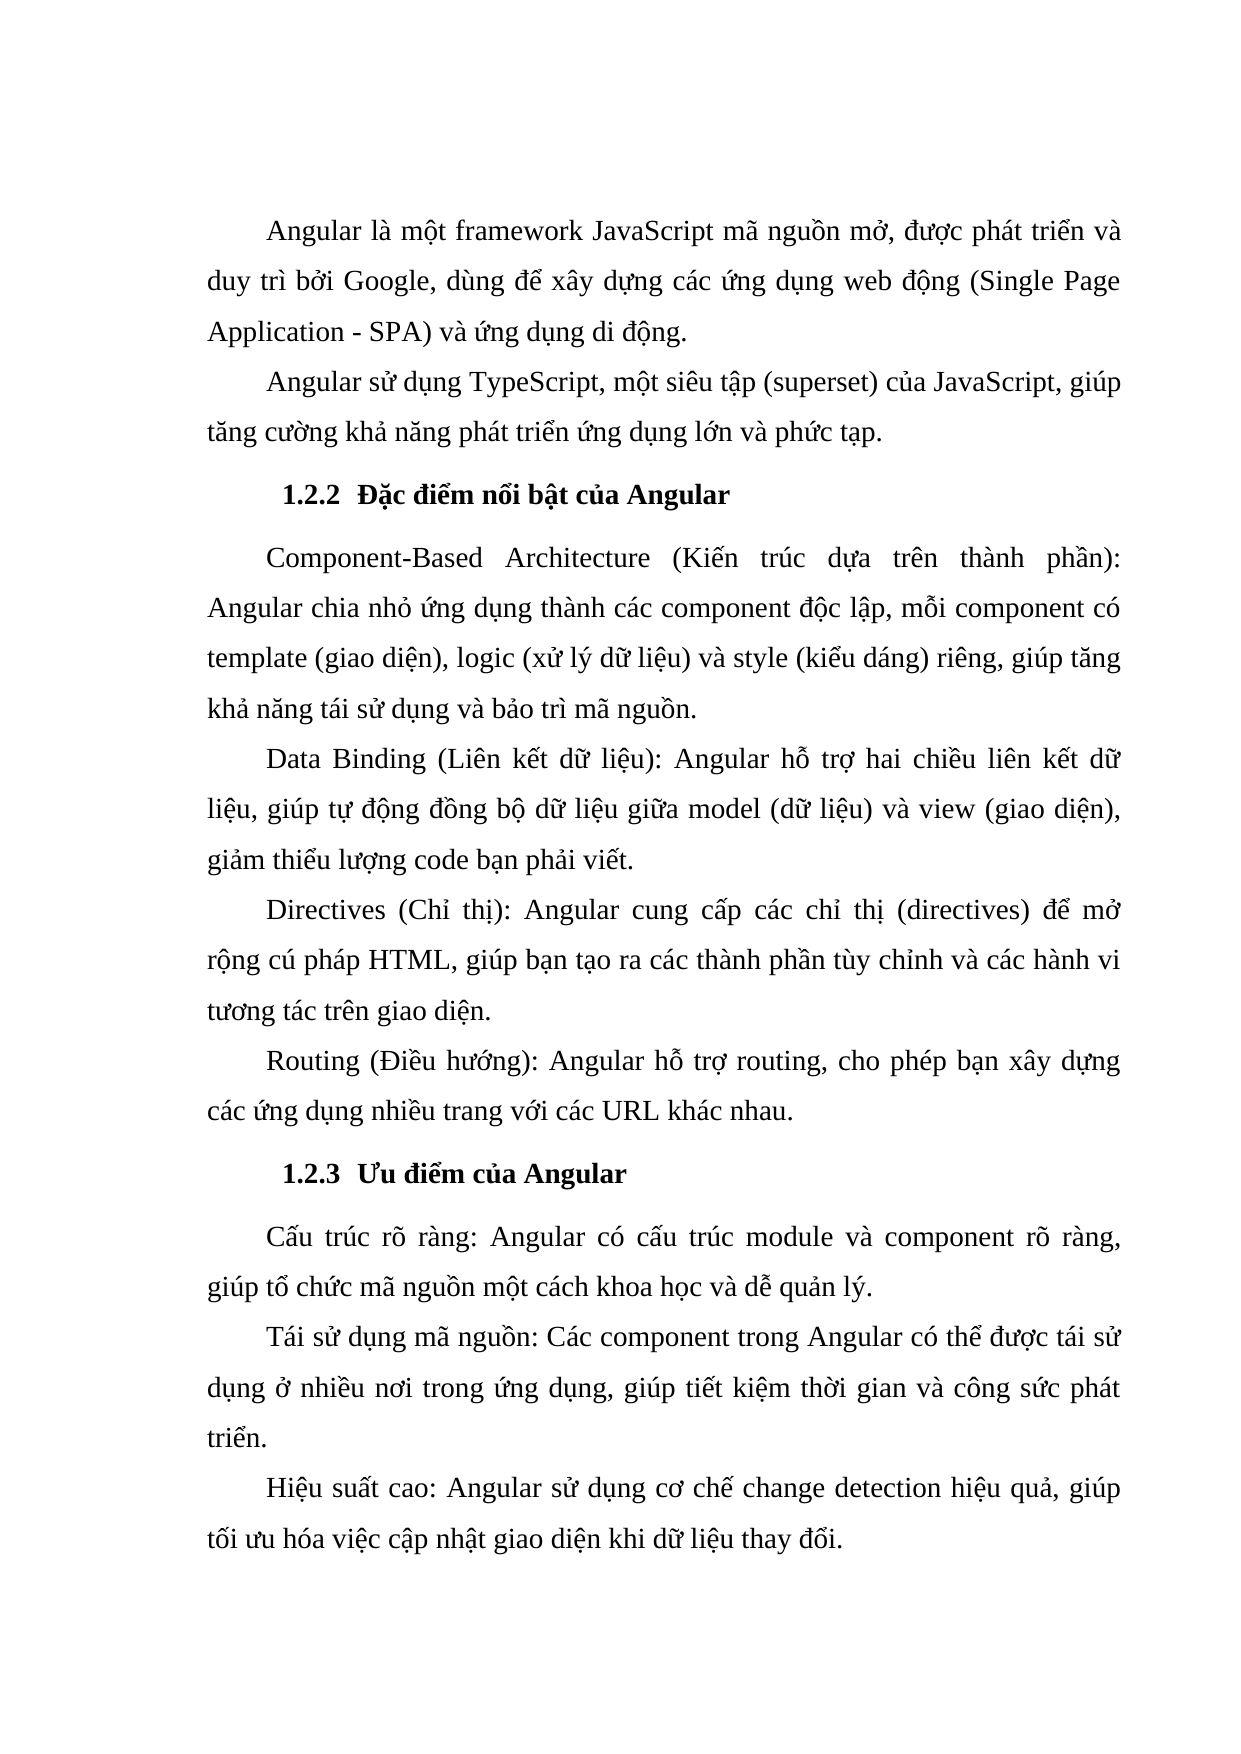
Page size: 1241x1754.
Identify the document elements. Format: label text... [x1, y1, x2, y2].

text Hiệu suất cao: Angular sử dụng cơ chế change detection hiệu quả, giúp tối ưu hóa việc cập nhật giao diện khi dữ liệu thay đổi. [207, 1471, 1122, 1554]
text Component-Based Architecture (Kiến trúc dựa trên thành phần): Angular chia nhỏ ứng dụng thành các component độc lập, mỗi component có template (giao diện), logic (xử lý dữ liệu) và style (kiểu dáng) riêng, giúp tăng khả năng tái sử dụng và bảo trì mã nguồn. [207, 540, 1122, 724]
subtitle Đặc điểm nổi bật của Angular [282, 477, 1122, 511]
text Data Binding (Liên kết dữ liệu): Angular hỗ trợ hai chiều liên kết dữ liệu, giúp tự động đồng bộ dữ liệu giữa model (dữ liệu) và view (giao diện), giảm thiểu lượng code bạn phải viết. [207, 741, 1122, 875]
text Cấu trúc rõ ràng: Angular có cấu trúc module và component rõ ràng, giúp tổ chức mã nguồn một cách khoa học và dễ quản lý. [207, 1219, 1122, 1303]
subtitle Ưu điểm của Angular [282, 1156, 1122, 1190]
text Tái sử dụng mã nguồn: Các component trong Angular có thể được tái sử dụng ở nhiều nơi trong ứng dụng, giúp tiết kiệm thời gian và công sức phát triển. [207, 1319, 1122, 1454]
text Routing (Điều hướng): Angular hỗ trợ routing, cho phép bạn xây dựng các ứng dụng nhiều trang với các URL khác nhau. [207, 1043, 1122, 1127]
text Angular sử dụng TypeScript, một siêu tập (superset) của JavaScript, giúp tăng cường khả năng phát triển ứng dụng lớn và phức tạp. [207, 364, 1122, 448]
text Directives (Chỉ thị): Angular cung cấp các chỉ thị (directives) để mở rộng cú pháp HTML, giúp bạn tạo ra các thành phần tùy chỉnh và các hành vi tương tác trên giao diện. [207, 892, 1122, 1026]
text Angular là một framework JavaScript mã nguồn mở, được phát triển và duy trì bởi Google, dùng để xây dựng các ứng dụng web động (Single Page Application - SPA) và ứng dụng di động. [207, 213, 1122, 347]
